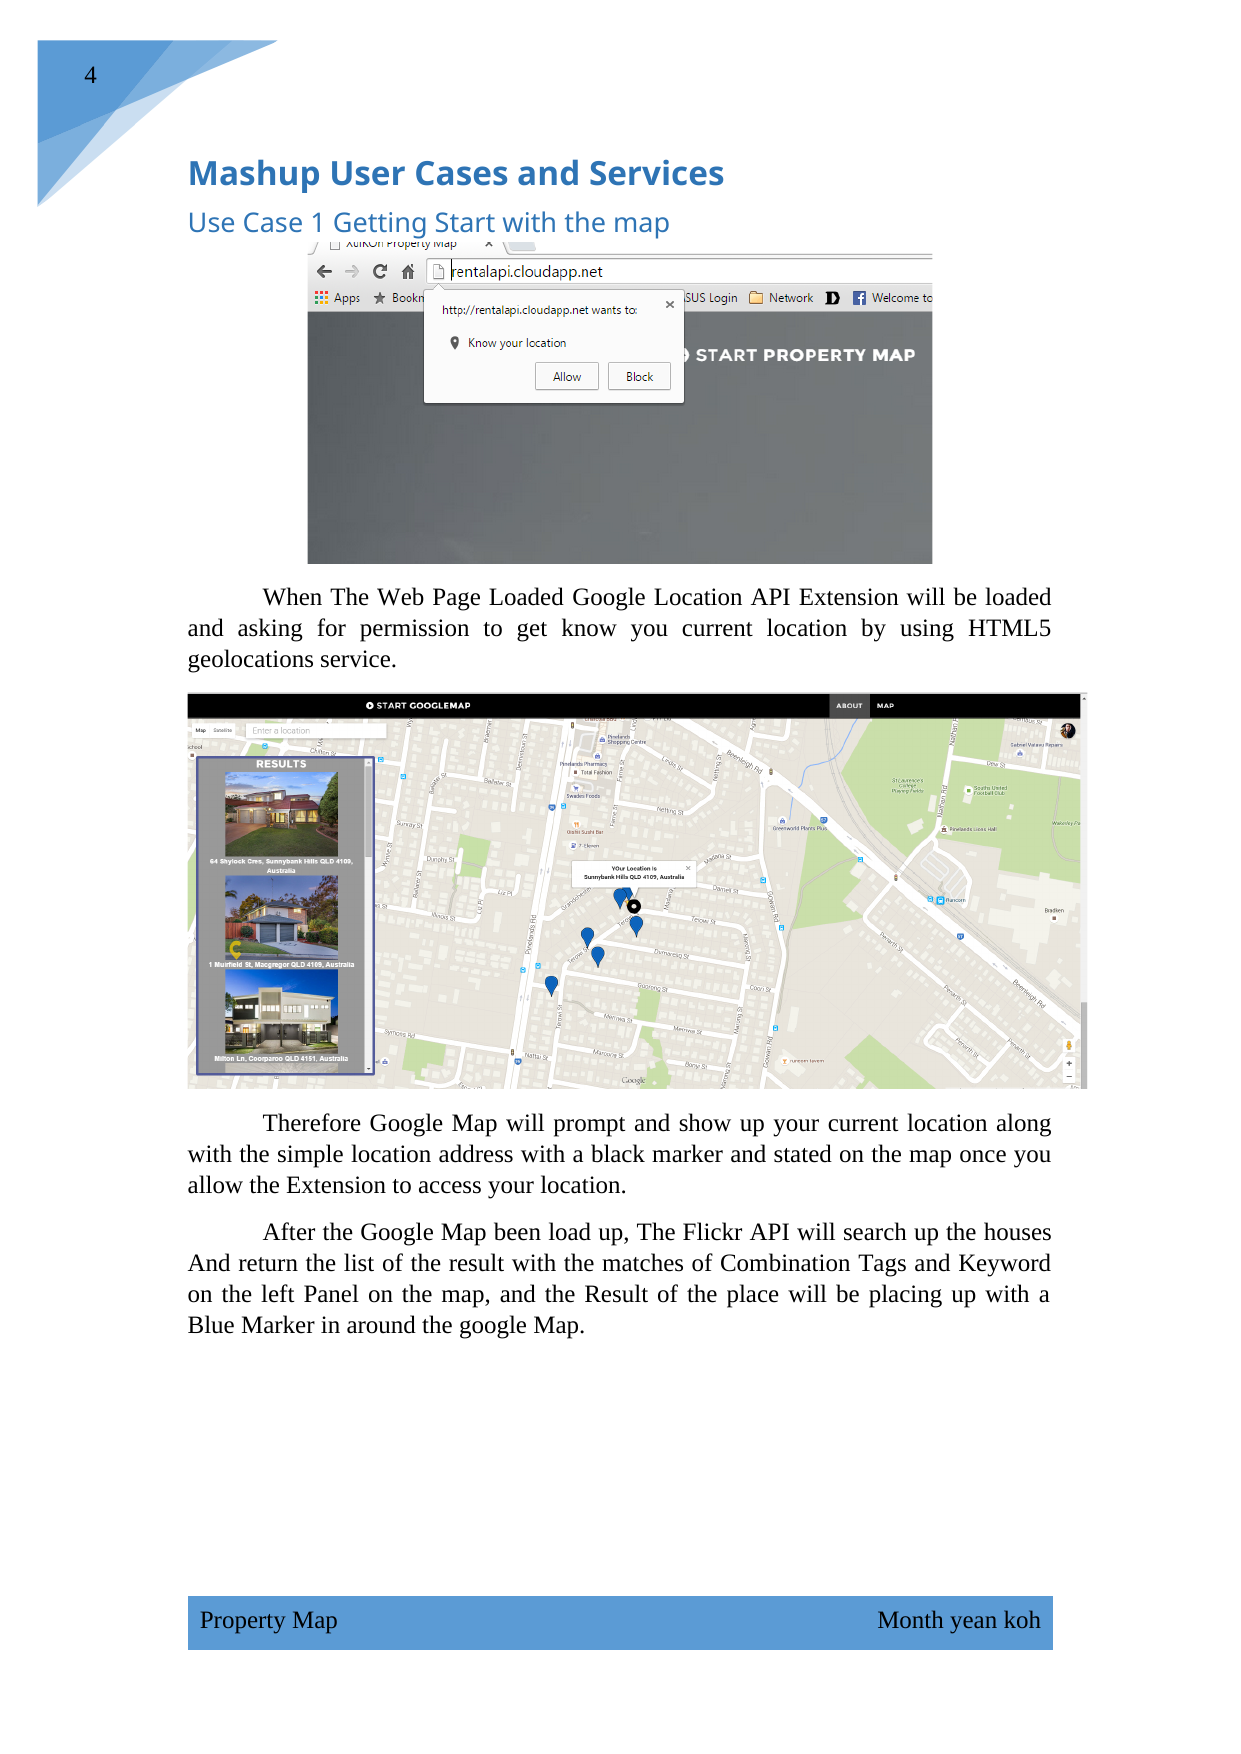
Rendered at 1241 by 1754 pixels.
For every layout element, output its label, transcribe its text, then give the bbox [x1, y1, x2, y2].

picture [37, 40, 279, 209]
subtitle Use Case 1 Getting Start with the map [187, 203, 1053, 240]
text After the Google Map been load up, The Flickr API will search up the houses And return the list of the result with the matches of Combination Tags and Keyword on the left Panel on the map, and the Result of the place will be placing up with a Blue Marker in around the google Map. [187, 1217, 1053, 1339]
picture [187, 692, 1088, 1089]
subtitle Mashup User Cases and Services [187, 150, 1053, 195]
text When The Web Page Loaded Google Location API Extension will be loaded and asking for permission to get know you current location by using HTML5 geolocations service. [187, 582, 1053, 673]
picture [307, 242, 933, 564]
text Therefore Google Map will prompt and show up your current location along with the simple location address with a black marker and stated on the map once you allow the Extension to access your location. [187, 1108, 1053, 1198]
